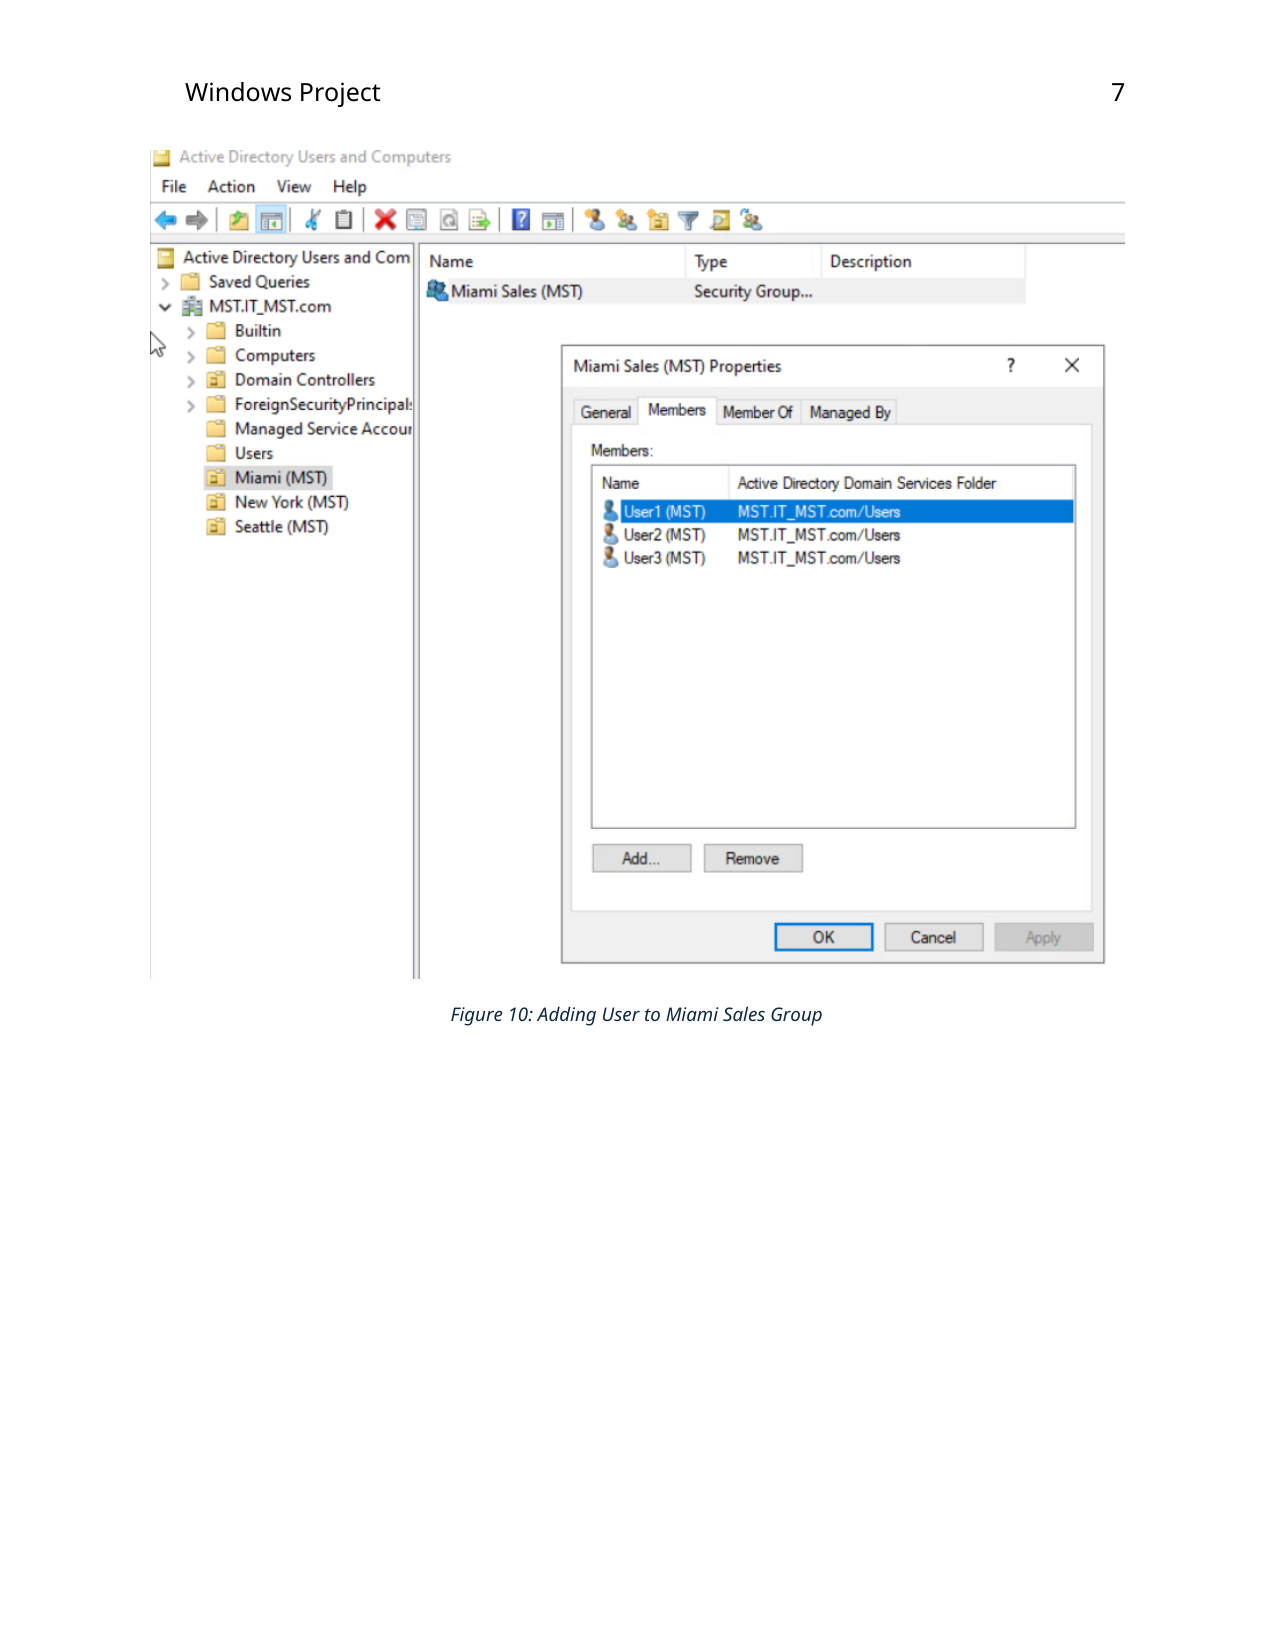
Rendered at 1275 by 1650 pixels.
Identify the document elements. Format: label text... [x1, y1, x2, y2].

picture [150, 150, 1125, 979]
text Figure 10: Adding User to Miami Sales Group [150, 1001, 1125, 1026]
